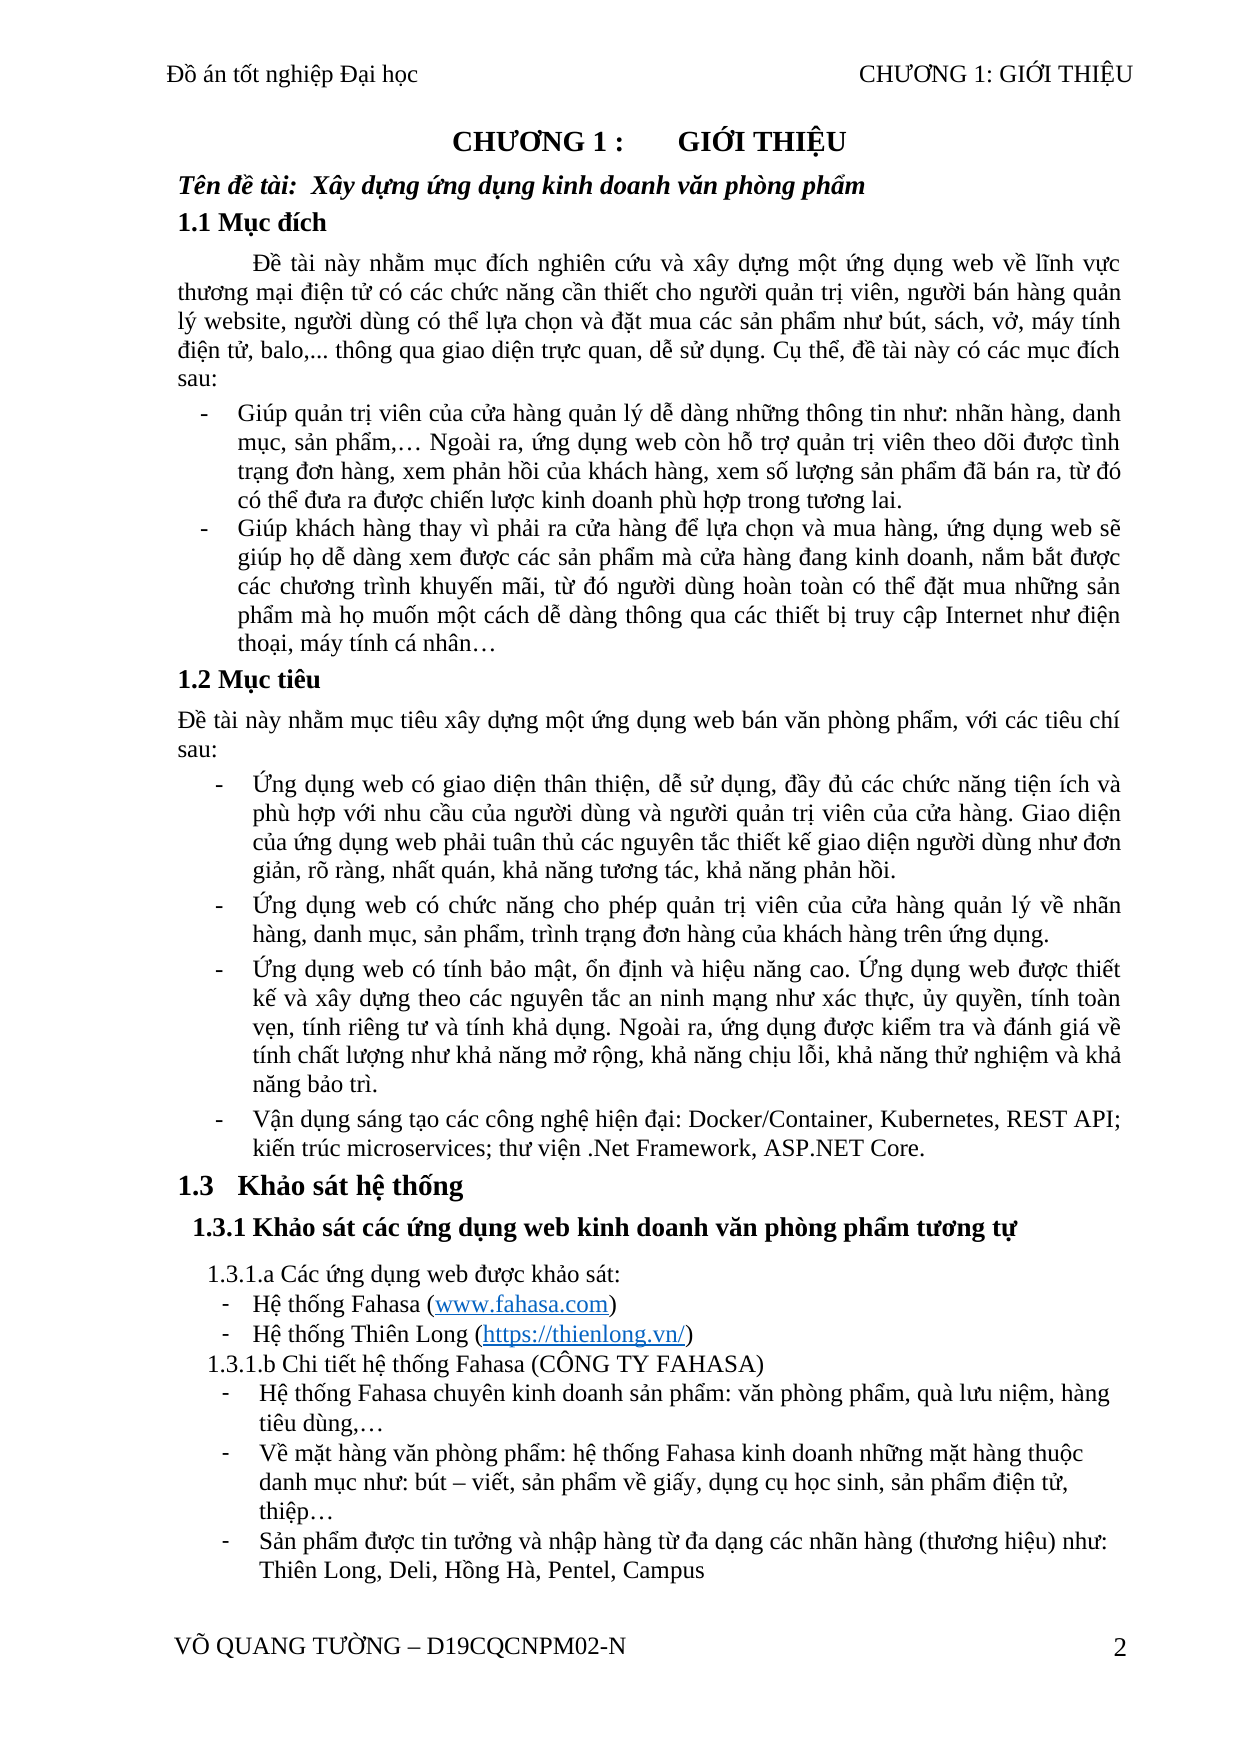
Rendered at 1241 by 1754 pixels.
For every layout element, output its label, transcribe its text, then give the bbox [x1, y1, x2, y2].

list Về mặt hàng văn phòng phẩm: hệ thống Fahasa kinh doanh những mặt hàng thuộc danh mục như: bút – viết, sản phẩm về giấy, dụng cụ học sinh, sản phẩm điện tử, thiệp… [222, 1437, 1122, 1525]
text Tên đề tài: Xây dựng ứng dụng kinh doanh văn phòng phẩm [177, 169, 1122, 200]
text 1.3.1.a Các ứng dụng web được khảo sát: [207, 1259, 1122, 1288]
list Hệ thống Thiên Long (https://thienlong.vn/) [222, 1318, 1122, 1349]
subtitle Khảo sát các ứng dụng web kinh doanh văn phòng phẩm tương tự [192, 1211, 1122, 1242]
list Giúp khách hàng thay vì phải ra cửa hàng để lựa chọn và mua hàng, ứng dụng web sẽ giúp họ dễ dàng xem được các sản phẩm mà cửa hàng đang kinh doanh, nắm bắt được các chương trình khuyến mãi, từ đó người dùng hoàn toàn có thể đặt mua những sản phẩm mà họ muốn một cách dễ dàng thông qua các thiết bị truy cập Internet như điện thoại, máy tính cá nhân… [200, 513, 1122, 657]
list Vận dụng sáng tạo các công nghệ hiện đại: Docker/Container, Kubernetes, REST API; kiến trúc microservices; thư viện .Net Framework, ASP.NET Core. [215, 1104, 1122, 1162]
list Ứng dụng web có giao diện thân thiện, dễ sử dụng, đầy đủ các chức năng tiện ích và phù hợp với nhu cầu của người dùng và người quản trị viên của cửa hàng. Giao diện của ứng dụng web phải tuân thủ các nguyên tắc thiết kế giao diện người dùng như đơn giản, rõ ràng, nhất quán, khả năng tương tác, khả năng phản hồi. [215, 769, 1122, 884]
subtitle GIỚI THIỆU [177, 124, 1122, 158]
subtitle 1.2 Mục tiêu [177, 663, 1122, 695]
list Ứng dụng web có tính bảo mật, ổn định và hiệu năng cao. Ứng dụng web được thiết kế và xây dựng theo các nguyên tắc an ninh mạng như xác thực, ủy quyền, tính toàn vẹn, tính riêng tư và tính khả dụng. Ngoài ra, ứng dụng được kiểm tra và đánh giá về tính chất lượng như khả năng mở rộng, khả năng chịu lỗi, khả năng thử nghiệm và khả năng bảo trì. [215, 954, 1122, 1098]
list Giúp quản trị viên của cửa hàng quản lý dễ dàng những thông tin như: nhãn hàng, danh mục, sản phẩm,… Ngoài ra, ứng dụng web còn hỗ trợ quản trị viên theo dõi được tình trạng đơn hàng, xem phản hồi của khách hàng, xem số lượng sản phẩm đã bán ra, từ đó có thể đưa ra được chiến lược kinh doanh phù hợp trong tương lai. [200, 398, 1122, 513]
text Đề tài này nhằm mục tiêu xây dựng một ứng dụng web bán văn phòng phẩm, với các tiêu chí sau: [177, 706, 1122, 763]
text Đề tài này nhằm mục đích nghiên cứu và xây dựng một ứng dụng web về lĩnh vực thương mại điện tử có các chức năng cần thiết cho người quản trị viên, người bán hàng quản lý website, người dùng có thể lựa chọn và đặt mua các sản phẩm như bút, sách, vở, máy tính điện tử, balo,... thông qua giao diện trực quan, dễ sử dụng. Cụ thể, đề tài này có các mục đích sau: [177, 248, 1122, 392]
subtitle 1.1 Mục đích [177, 207, 1122, 238]
list Hệ thống Fahasa chuyên kinh doanh sản phẩm: văn phòng phẩm, quà lưu niệm, hàng tiêu dùng,… [222, 1377, 1122, 1437]
list Ứng dụng web có chức năng cho phép quản trị viên của cửa hàng quản lý về nhãn hàng, danh mục, sản phẩm, trình trạng đơn hàng của khách hàng trên ứng dụng. [215, 891, 1122, 948]
list Sản phẩm được tin tưởng và nhập hàng từ đa dạng các nhãn hàng (thương hiệu) như: Thiên Long, Deli, Hồng Hà, Pentel, Campus [222, 1525, 1122, 1584]
list Hệ thống Fahasa (www.fahasa.com) [222, 1288, 1122, 1318]
text 1.3.1.b Chi tiết hệ thống Fahasa (CÔNG TY FAHASA) [207, 1349, 1122, 1377]
subtitle Khảo sát hệ thống [177, 1168, 1122, 1202]
